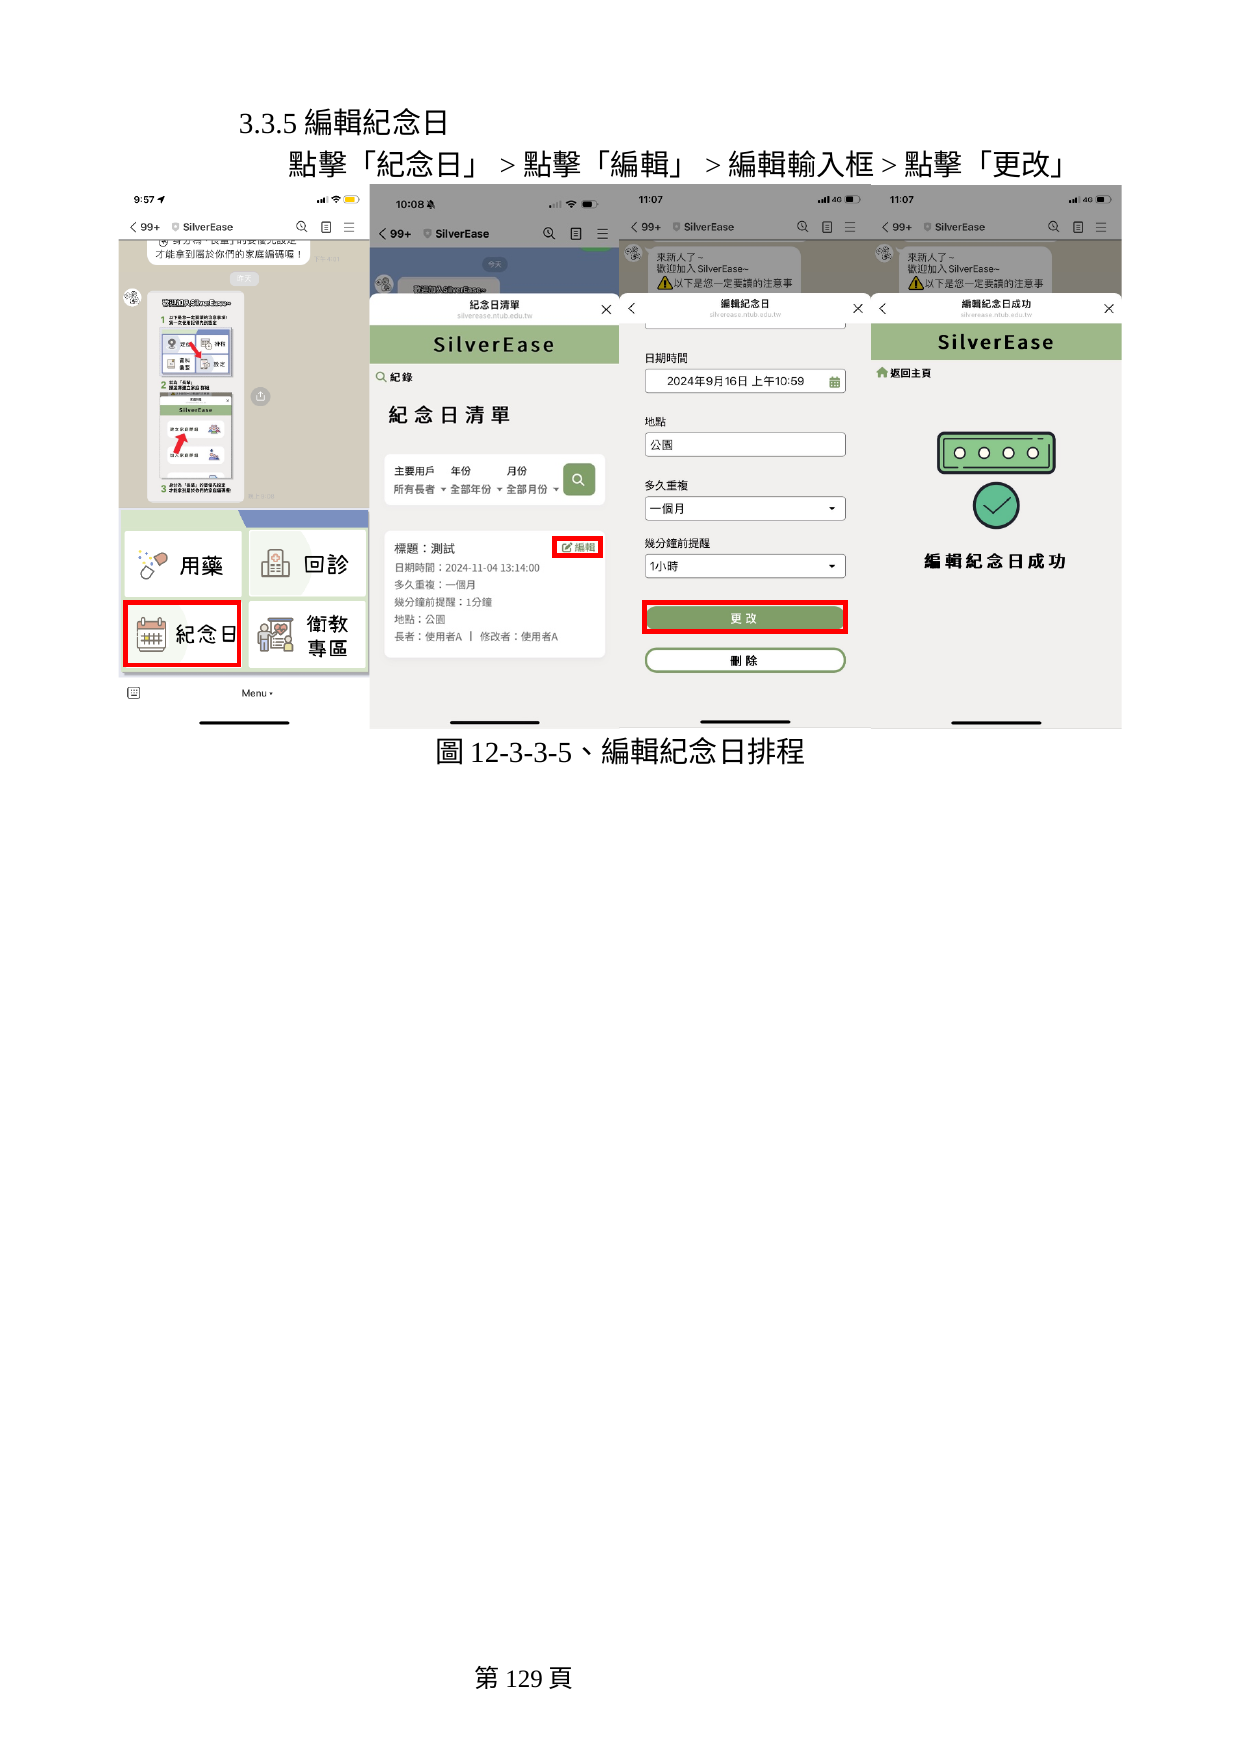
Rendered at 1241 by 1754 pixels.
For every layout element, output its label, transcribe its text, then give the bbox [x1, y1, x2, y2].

text 點擊「紀念日」 > 點擊「編輯」 > 編輯輸入框 > 點擊「更改」 [239, 142, 1152, 184]
text 圖12-3-3-5、編輯紀念日排程 [118, 728, 1122, 770]
text 3.3.5 編輯紀念日 [189, 100, 1152, 142]
picture [118, 184, 1122, 729]
